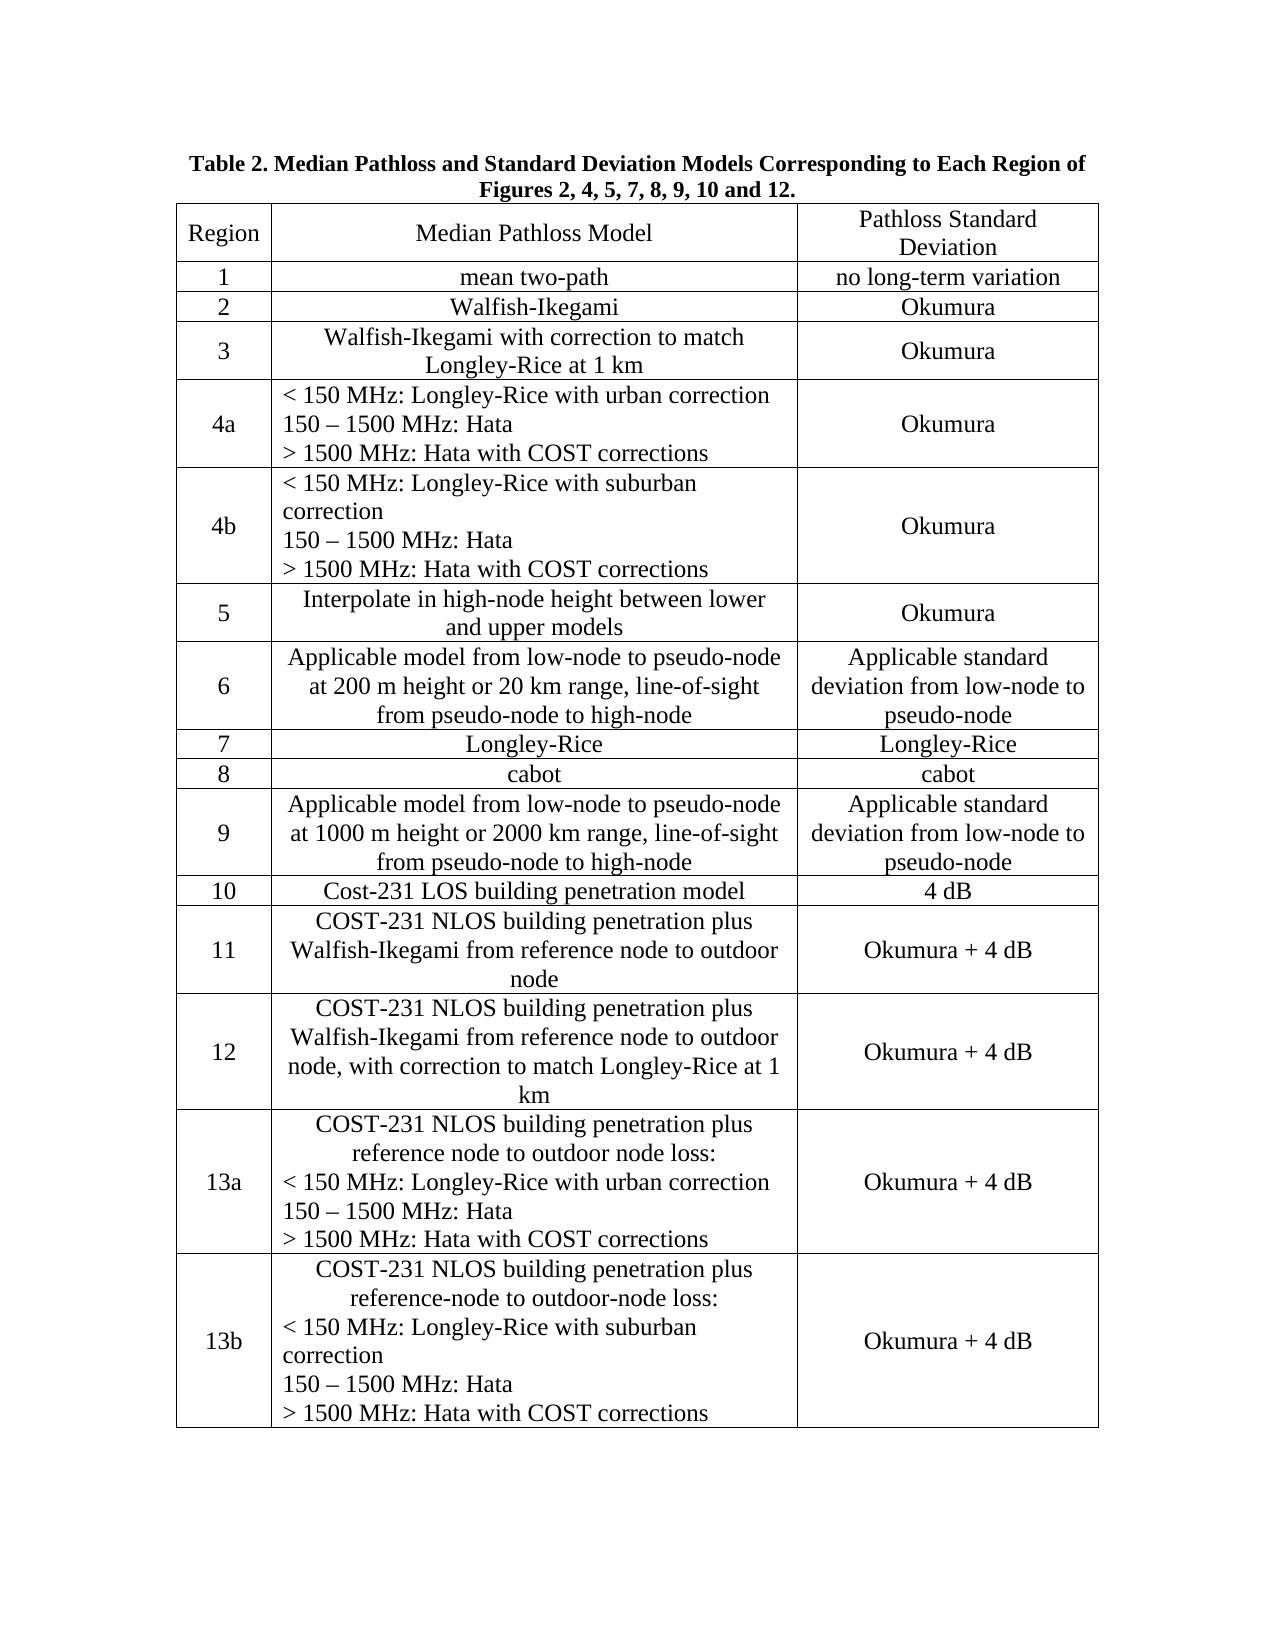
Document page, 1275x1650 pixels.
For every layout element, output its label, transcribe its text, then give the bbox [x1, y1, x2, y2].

table_cell cabot [272, 759, 797, 788]
table_cell Okumura + 4 dB [798, 906, 1098, 992]
table_cell Longley-Rice [798, 730, 1098, 758]
table_header Region [177, 204, 271, 261]
table_cell cabot [798, 759, 1098, 788]
table_cell 7 [177, 730, 271, 758]
table_cell 4b [177, 468, 271, 583]
table_cell 12 [177, 994, 271, 1108]
table_cell 1 [177, 262, 271, 291]
table_cell < 150 MHz: Longley-Rice with suburban correction 150 – 1500 MHz: Hata > 1500 MHz: Hata with COST corrections [272, 468, 797, 583]
table_cell 8 [177, 759, 271, 788]
table_cell Okumura [798, 380, 1098, 467]
table_cell no long-term variation [798, 262, 1098, 291]
table_cell 4 dB [798, 876, 1098, 905]
table_cell 5 [177, 584, 271, 641]
table_cell Interpolate in high-node height between lower and upper models [272, 584, 797, 641]
table_cell Walfish-Ikegami with correction to match Longley-Rice at 1 km [272, 322, 797, 379]
table_cell 9 [177, 789, 271, 875]
table_header Median Pathloss Model [272, 204, 797, 261]
table_cell mean two-path [272, 262, 797, 291]
table_cell COST-231 NLOS building penetration plus reference node to outdoor node loss: < 150 MHz: Longley-Rice with urban correction 150 – 1500 MHz: Hata > 1500 MHz: Hata with COST corrections [272, 1110, 797, 1253]
table_cell Okumura [798, 584, 1098, 641]
table_cell Okumura [798, 292, 1098, 321]
table_cell Okumura + 4 dB [798, 1254, 1098, 1427]
table_cell Okumura + 4 dB [798, 994, 1098, 1108]
table_cell Cost-231 LOS building penetration model [272, 876, 797, 905]
text Table 2. Median Pathloss and Standard Deviation Models Corresponding to Each Region of Figures 2, 4, 5, 7, 8, 9, 10 and 12. [187, 150, 1087, 203]
table_cell < 150 MHz: Longley-Rice with urban correction 150 – 1500 MHz: Hata > 1500 MHz: Hata with COST corrections [272, 380, 797, 467]
table_cell Okumura [798, 468, 1098, 583]
table_cell 2 [177, 292, 271, 321]
table_cell COST-231 NLOS building penetration plus Walfish-Ikegami from reference node to outdoor node, with correction to match Longley-Rice at 1 km [272, 994, 797, 1108]
table_header Pathloss Standard Deviation [798, 204, 1098, 261]
table_cell 13a [177, 1110, 271, 1253]
table_cell 4a [177, 380, 271, 467]
table_cell Applicable model from low-node to pseudo-node at 200 m height or 20 km range, line-of-sight from pseudo-node to high-node [272, 642, 797, 728]
table_cell Longley-Rice [272, 730, 797, 758]
table_cell 13b [177, 1254, 271, 1427]
table_cell Walfish-Ikegami [272, 292, 797, 321]
table_cell COST-231 NLOS building penetration plus Walfish-Ikegami from reference node to outdoor node [272, 906, 797, 992]
table_cell Applicable model from low-node to pseudo-node at 1000 m height or 2000 km range, line-of-sight from pseudo-node to high-node [272, 789, 797, 875]
table_cell 3 [177, 322, 271, 379]
table_cell Applicable standard deviation from low-node to pseudo-node [798, 789, 1098, 875]
table_cell 6 [177, 642, 271, 728]
table_cell 10 [177, 876, 271, 905]
table_cell Okumura + 4 dB [798, 1110, 1098, 1253]
table_cell Okumura [798, 322, 1098, 379]
table_cell Applicable standard deviation from low-node to pseudo-node [798, 642, 1098, 728]
table_cell 11 [177, 906, 271, 992]
table_cell COST-231 NLOS building penetration plus reference-node to outdoor-node loss: < 150 MHz: Longley-Rice with suburban correction 150 – 1500 MHz: Hata > 1500 MHz: Hata with COST corrections [272, 1254, 797, 1427]
